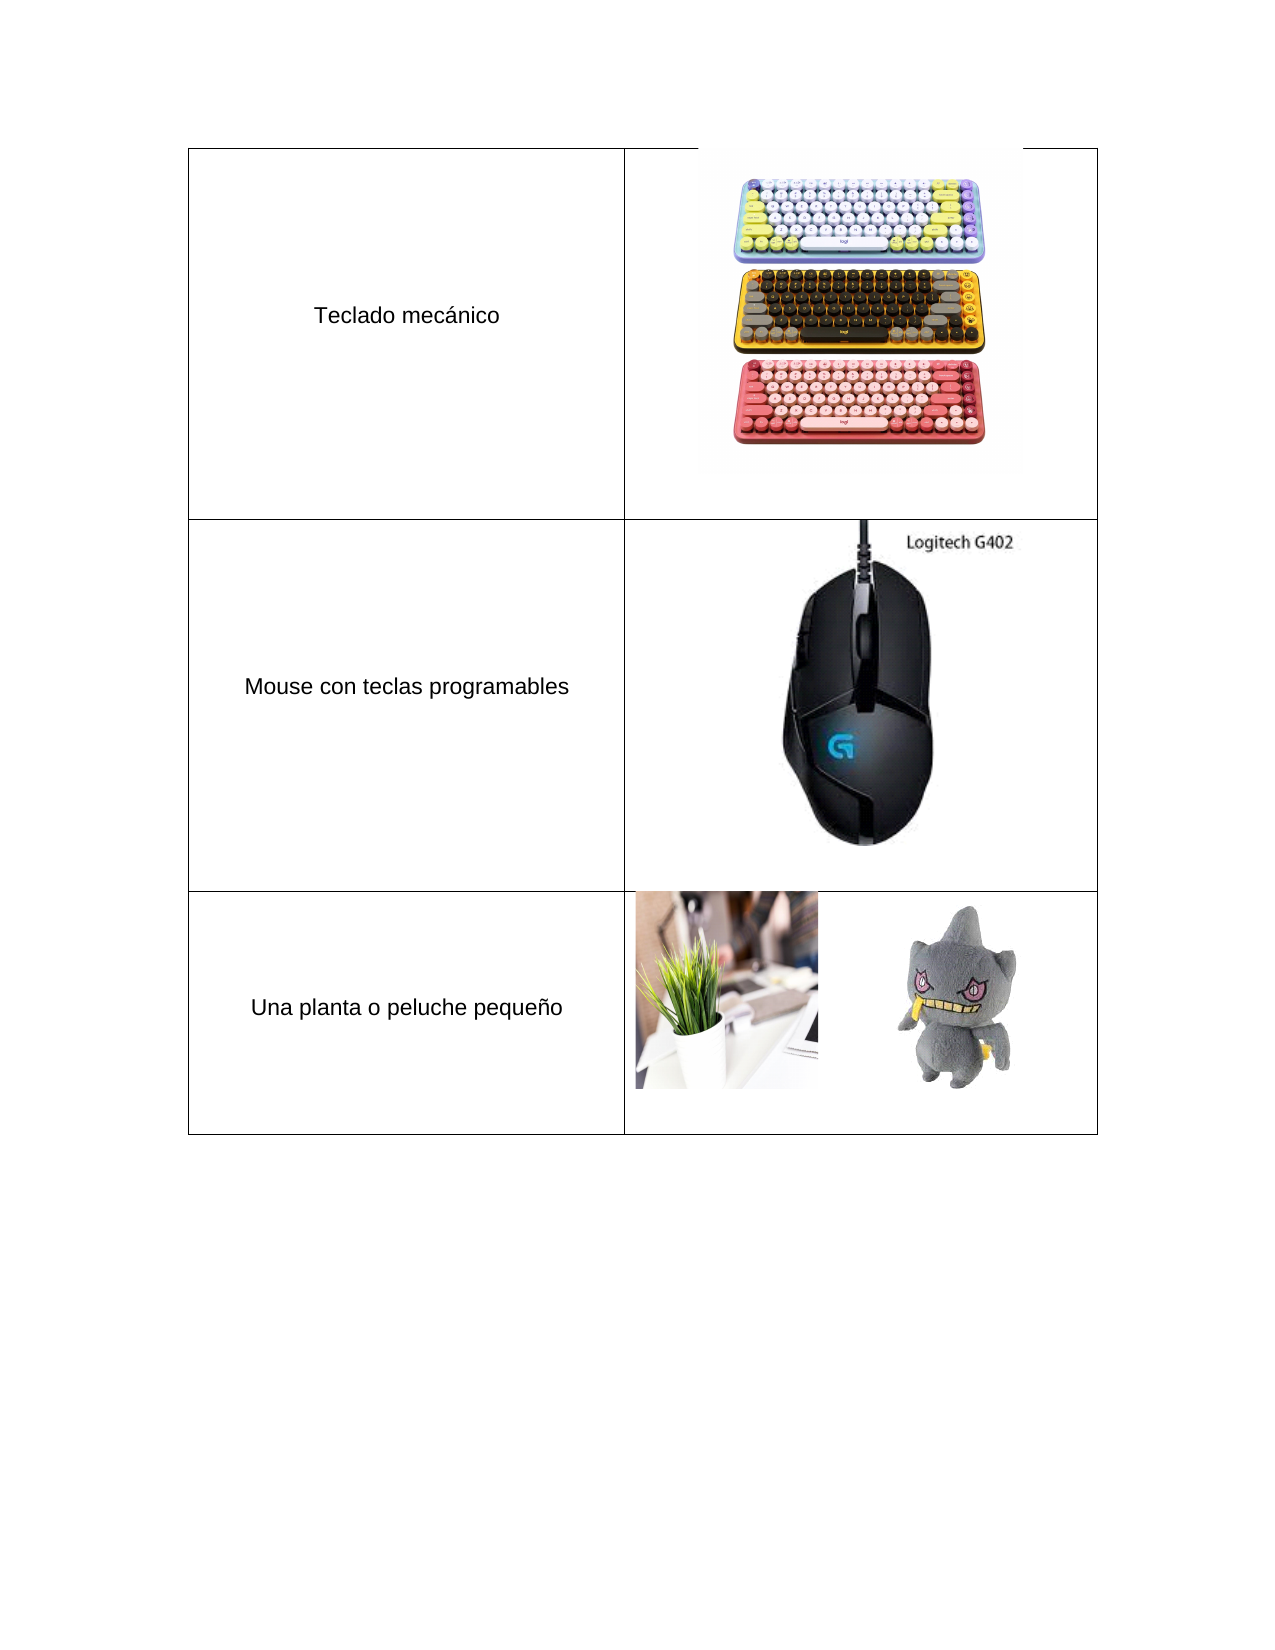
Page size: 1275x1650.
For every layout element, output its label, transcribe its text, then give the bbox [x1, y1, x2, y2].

table_cell Una planta o peluche pequeño [189, 892, 624, 1134]
picture [698, 148, 1024, 474]
picture [635, 891, 819, 1089]
table_cell [625, 149, 1097, 519]
table_cell [625, 892, 1097, 1134]
picture [865, 905, 1048, 1089]
picture [698, 520, 1024, 846]
table_cell [625, 520, 1097, 891]
table_cell Teclado mecánico [189, 149, 624, 519]
table_cell Mouse con teclas programables [189, 520, 624, 891]
